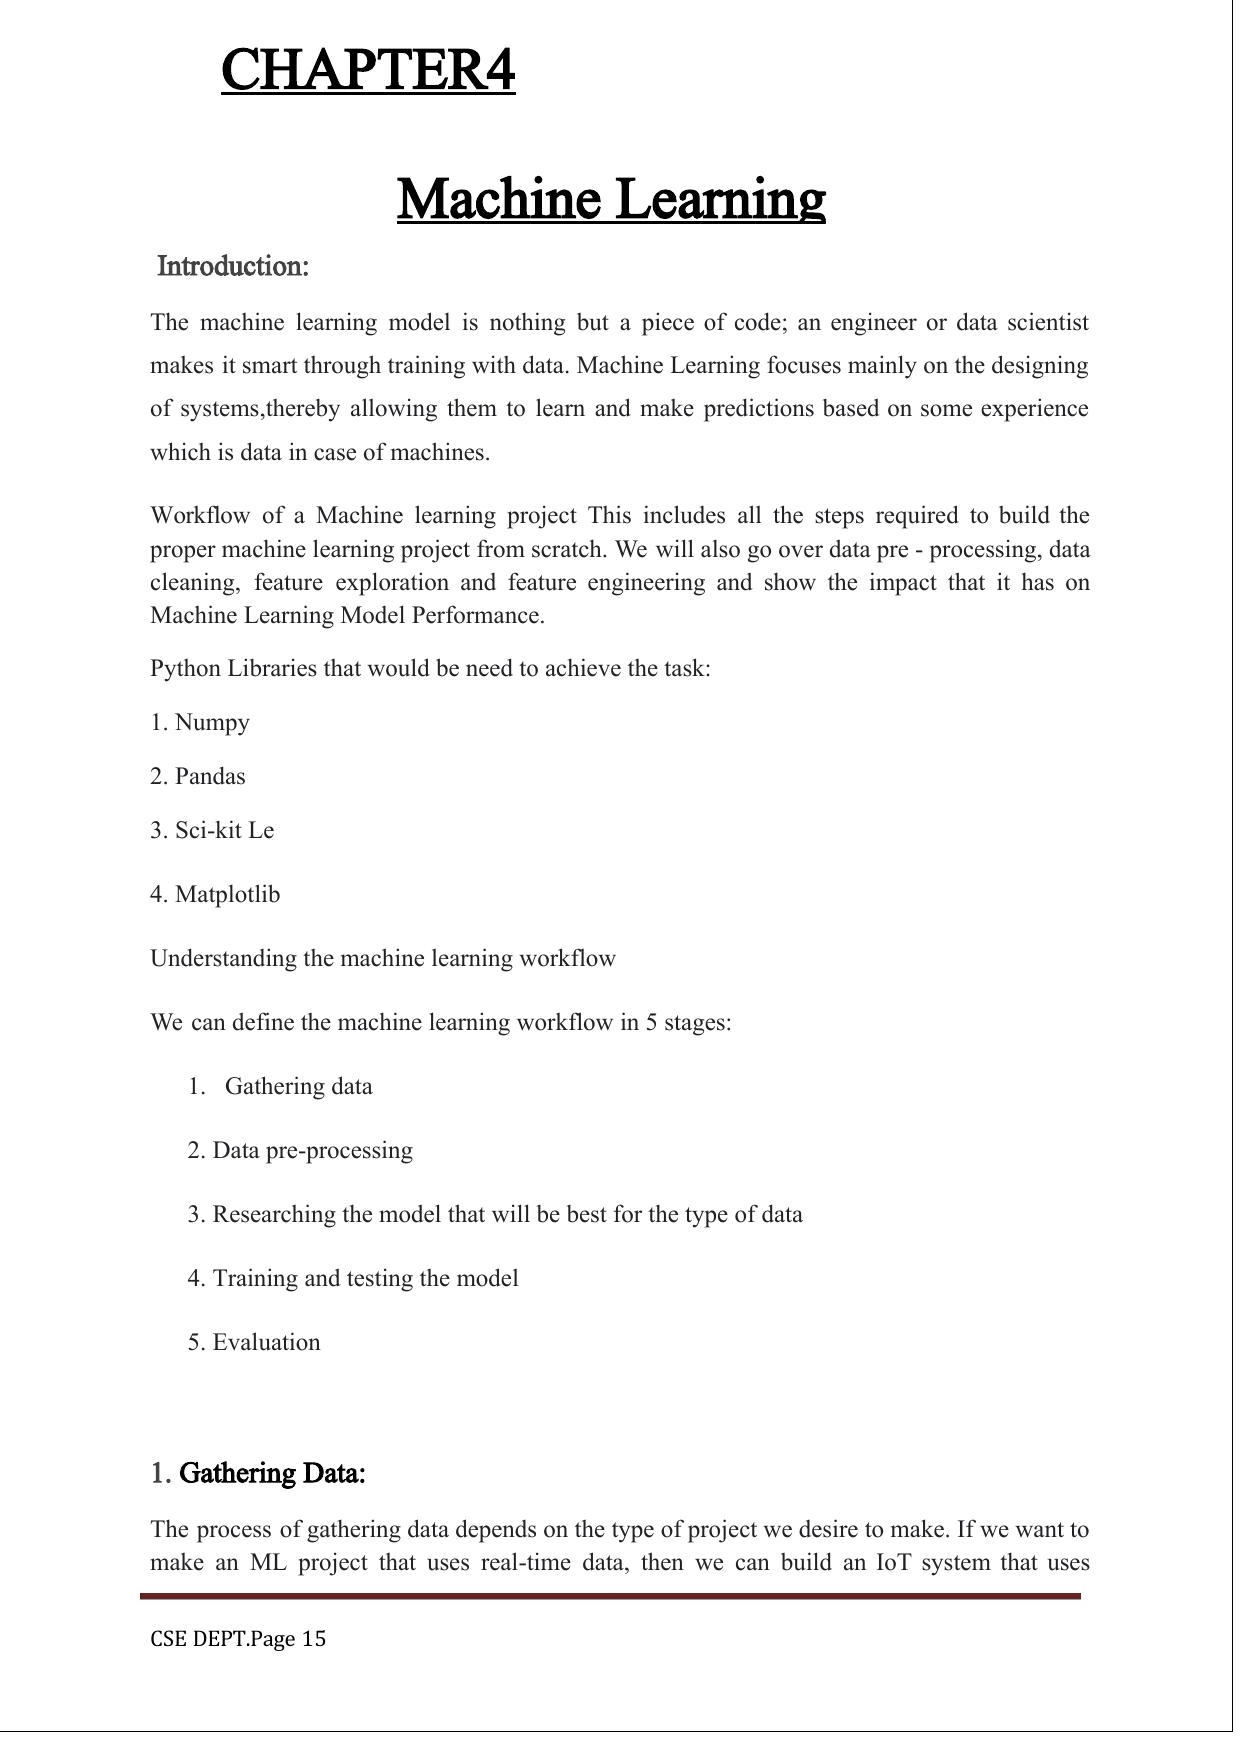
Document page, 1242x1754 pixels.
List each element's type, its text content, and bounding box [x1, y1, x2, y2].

list 4. Matplotlib [150, 880, 306, 908]
list Machine Learning Model Performance. [150, 601, 1115, 629]
list cleaning, feature exploration and feature engineering and show the impact that it has on [150, 568, 1115, 596]
list 1. Numpy [150, 709, 275, 736]
list We can define the machine learning workflow in 5 stages: [150, 1008, 755, 1036]
list Introduction: [150, 249, 387, 281]
list Understanding the machine learning workflow [150, 944, 755, 972]
list of systems,thereby allowing them to learn and make predictions based on some experience [150, 395, 1114, 422]
list which is data in case of machines. [150, 438, 1114, 466]
list 1. Gathering Data: [150, 1456, 409, 1488]
list make an ML project that uses real-time data, then we can build an IoT system that uses [150, 1548, 1115, 1576]
list 3. Researching the model that will be best for the type of data [187, 1200, 828, 1228]
list Machine Learning [221, 166, 940, 224]
list CSE DEPT.Page 15 [150, 1624, 349, 1652]
list 1. Gathering data [187, 1072, 755, 1100]
list Python Libraries that would be need to achieve the task: [150, 655, 737, 682]
list The process of gathering data depends on the type of project we desire to make. If we want to [150, 1515, 1115, 1543]
list 3. Sci-kit Le [150, 816, 299, 844]
list Workflow of a Machine learning project This includes all the steps required to build the [150, 502, 1115, 529]
list 2. Data pre-processing [187, 1136, 438, 1164]
list makes it smart through training with data. Machine Learning focuses mainly on the designing [150, 352, 1114, 379]
list 2. Pandas [150, 763, 275, 790]
list 4. Training and testing the model [187, 1264, 828, 1292]
list CHAPTER4 [221, 36, 940, 101]
picture [0, 0, 1232, 1731]
list The machine learning model is nothing but a piece of code; an engineer or data scientist [150, 308, 1114, 336]
list proper machine learning project from scratch. We will also go over data pre - processing, data [150, 535, 1115, 563]
list 5. Evaluation [187, 1328, 828, 1356]
